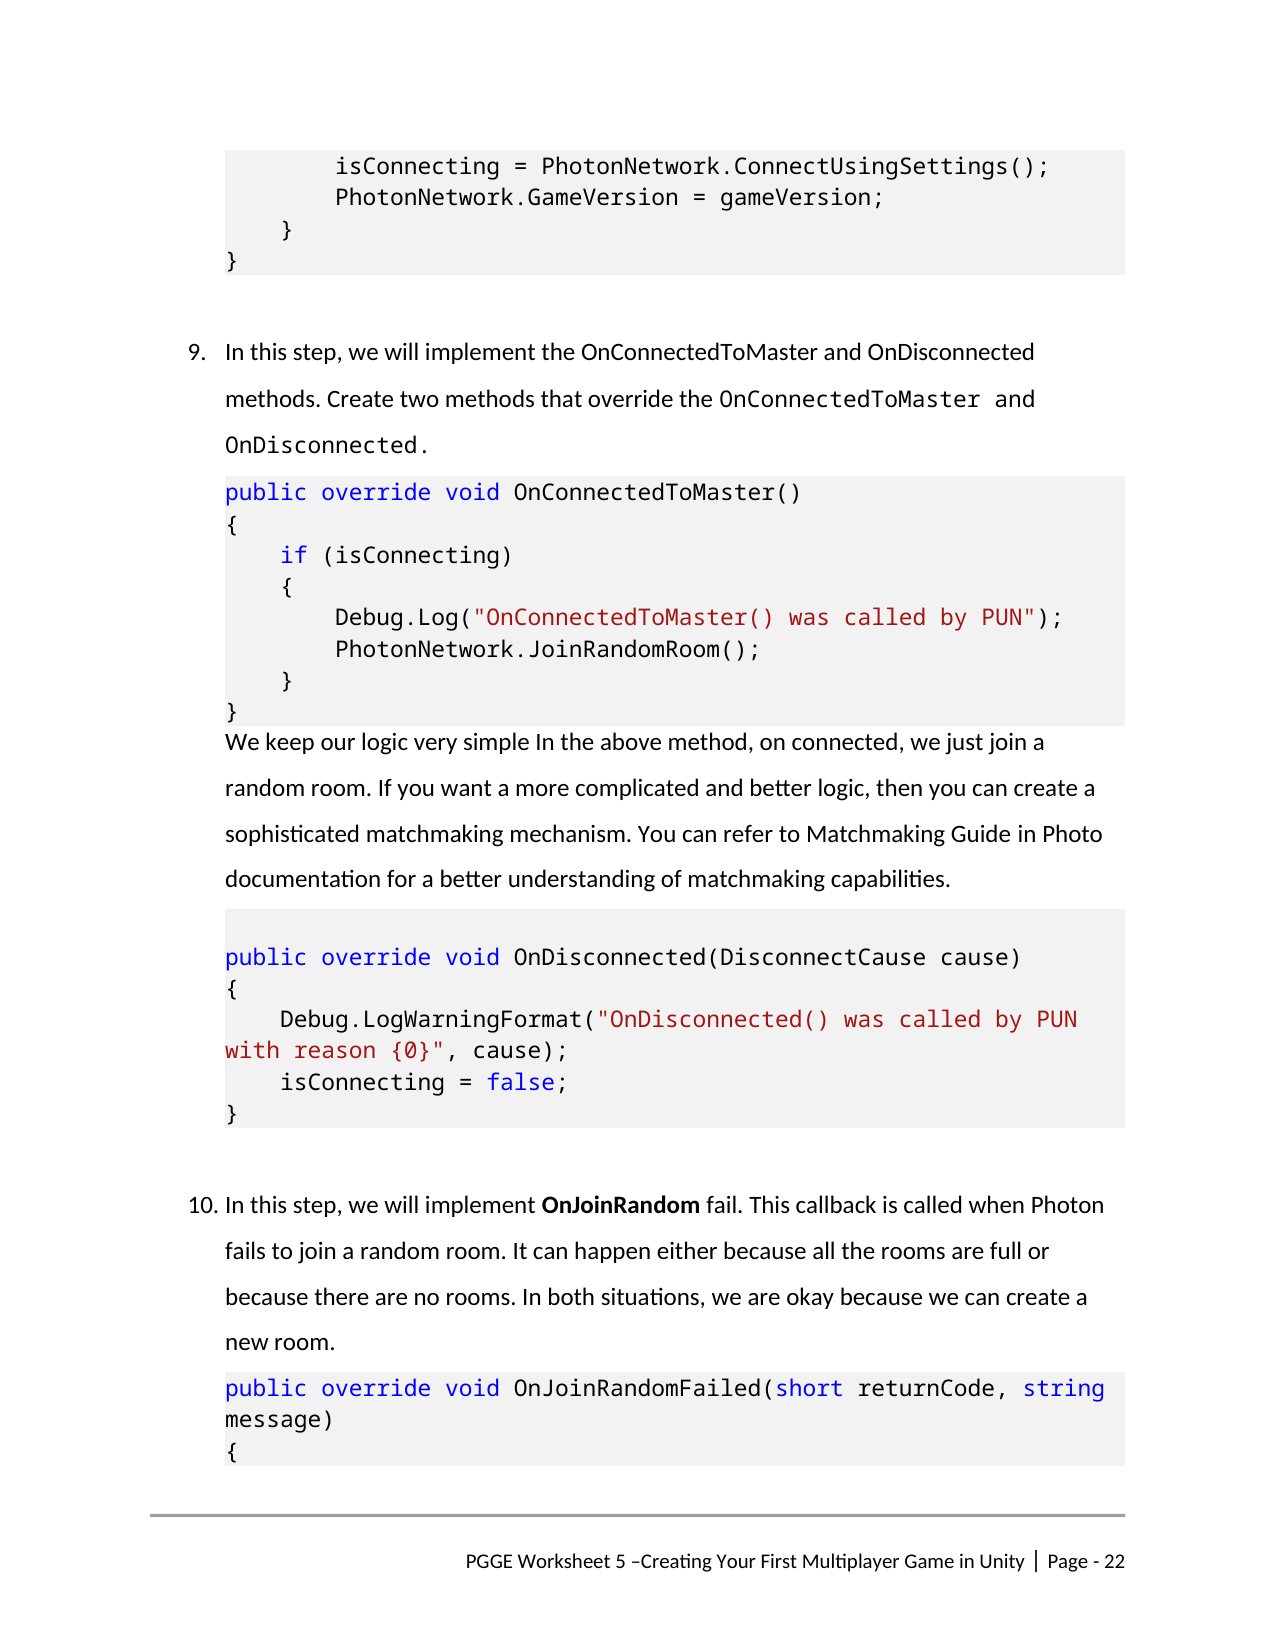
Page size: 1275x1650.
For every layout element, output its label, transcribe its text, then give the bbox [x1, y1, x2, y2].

list In this step, we will implement OnJoinRandom fail. This callback is called when Photon fails to join a random room. It can happen either because all the rooms are full or because there are no rooms. In both situations, we are okay because we can create a new room. [187, 1189, 1125, 1357]
text if (isConnecting) [225, 539, 1125, 570]
text PhotonNetwork.GameVersion = gameVersion; [225, 181, 1125, 212]
text } [225, 1097, 1125, 1128]
text } [225, 244, 1125, 275]
text } [225, 664, 1125, 695]
text isConnecting = false; [225, 1065, 1125, 1097]
text } [225, 695, 1125, 726]
list In this step, we will implement the OnConnectedToMaster and OnDisconnected methods. Create two methods that override the OnConnectedToMaster and OnDisconnected. [187, 336, 1125, 461]
text PhotonNetwork.JoinRandomRoom(); [225, 632, 1125, 664]
text { [225, 1435, 1125, 1466]
text Debug.Log("OnConnectedToMaster() was called by PUN"); [225, 601, 1125, 632]
text public override void OnJoinRandomFailed(short returnCode, string message) [225, 1372, 1125, 1435]
text public override void OnConnectedToMaster() [225, 476, 1125, 507]
text { [225, 972, 1125, 1003]
text } [225, 212, 1125, 244]
text { [225, 570, 1125, 601]
text public override void OnDisconnected(DisconnectCause cause) [225, 940, 1125, 972]
text { [225, 507, 1125, 539]
text Debug.LogWarningFormat("OnDisconnected() was called by PUN with reason {0}", cause); [225, 1003, 1125, 1065]
list We keep our logic very simple In the above method, on connected, we just join a random room. If you want a more complicated and better logic, then you can create a sophisticated matchmaking mechanism. You can refer to Matchmaking Guide in Photo documentation for a better understanding of matchmaking capabilities. [225, 726, 1125, 894]
text isConnecting = PhotonNetwork.ConnectUsingSettings(); [225, 150, 1125, 181]
